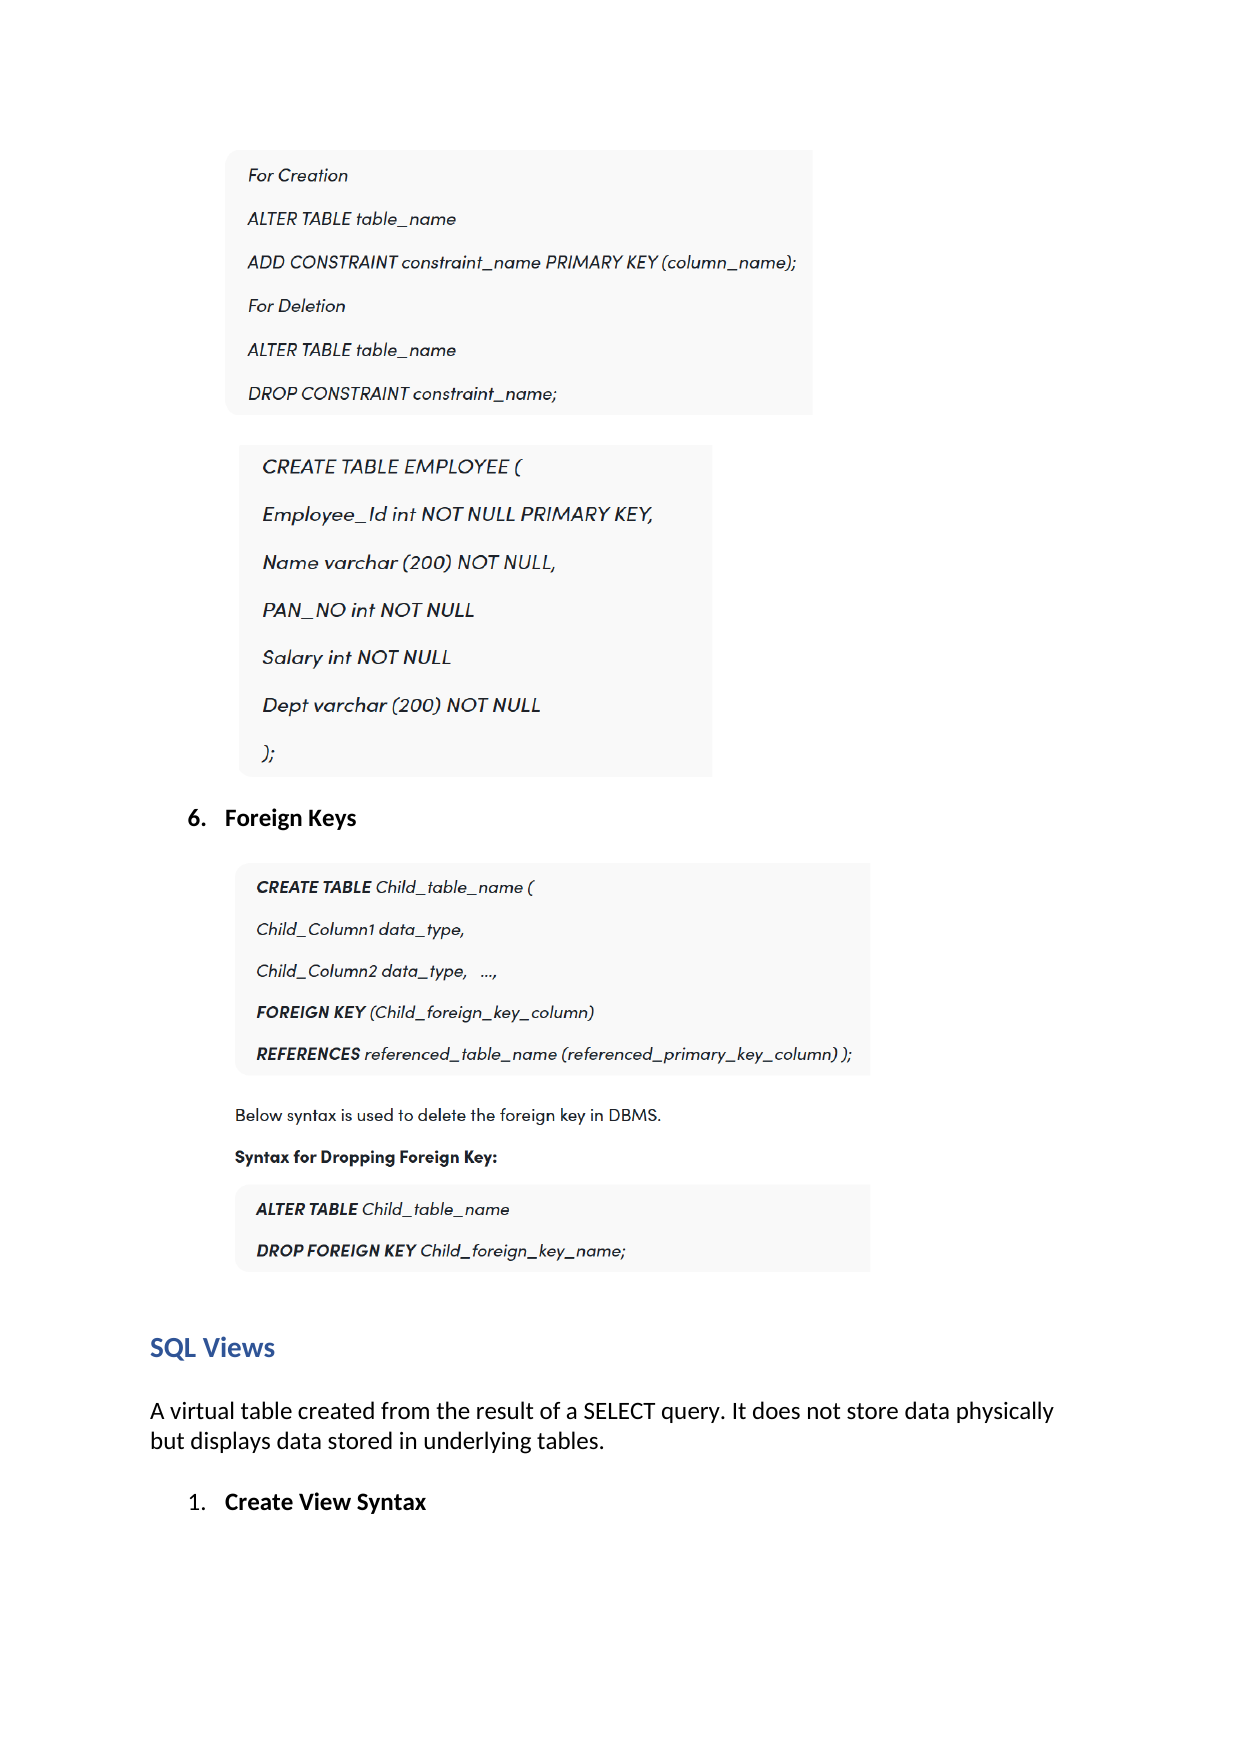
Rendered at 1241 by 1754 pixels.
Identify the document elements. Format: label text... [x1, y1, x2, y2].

picture [225, 150, 813, 415]
list Foreign Keys [187, 802, 1090, 833]
picture [225, 858, 871, 1274]
picture [239, 445, 713, 777]
list Create View Syntax [187, 1486, 1090, 1517]
subtitle SQL Views [150, 1329, 1090, 1364]
text A virtual table created from the result of a SELECT query. It does not store data physically but displays data stored in underlying tables. [150, 1395, 1090, 1456]
